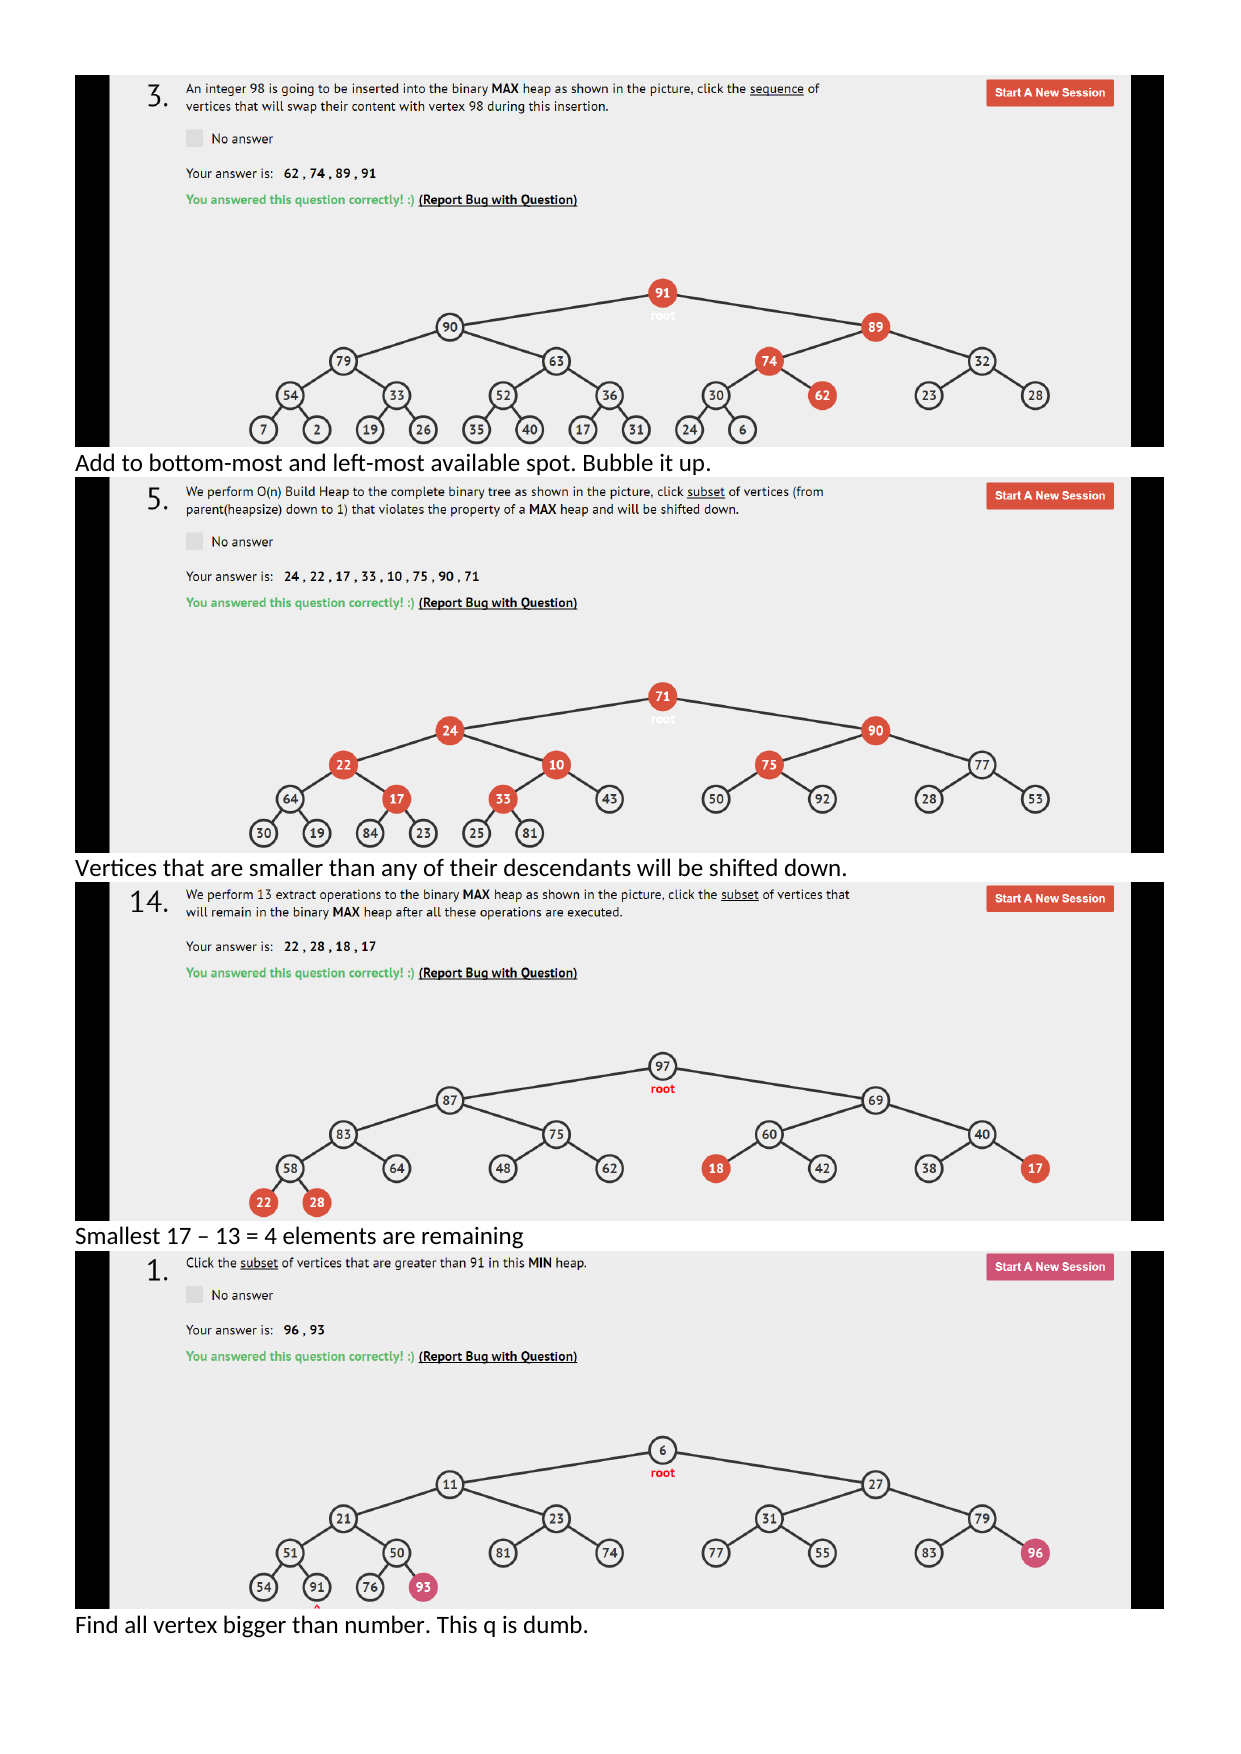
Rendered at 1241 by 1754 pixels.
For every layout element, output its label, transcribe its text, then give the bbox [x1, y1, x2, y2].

picture [75, 75, 1164, 447]
text Smallest 17 – 13 = 4 elements are remaining [75, 1220, 1165, 1251]
text Find all vertex bigger than number. This q is dumb. [75, 1609, 1165, 1639]
picture [75, 1251, 1164, 1609]
text Add to bottom-most and left-most available spot. Bubble it up. [75, 447, 1165, 477]
text Vertices that are smaller than any of their descendants will be shifted down. [75, 852, 1165, 883]
picture [75, 477, 1164, 853]
picture [75, 882, 1164, 1221]
